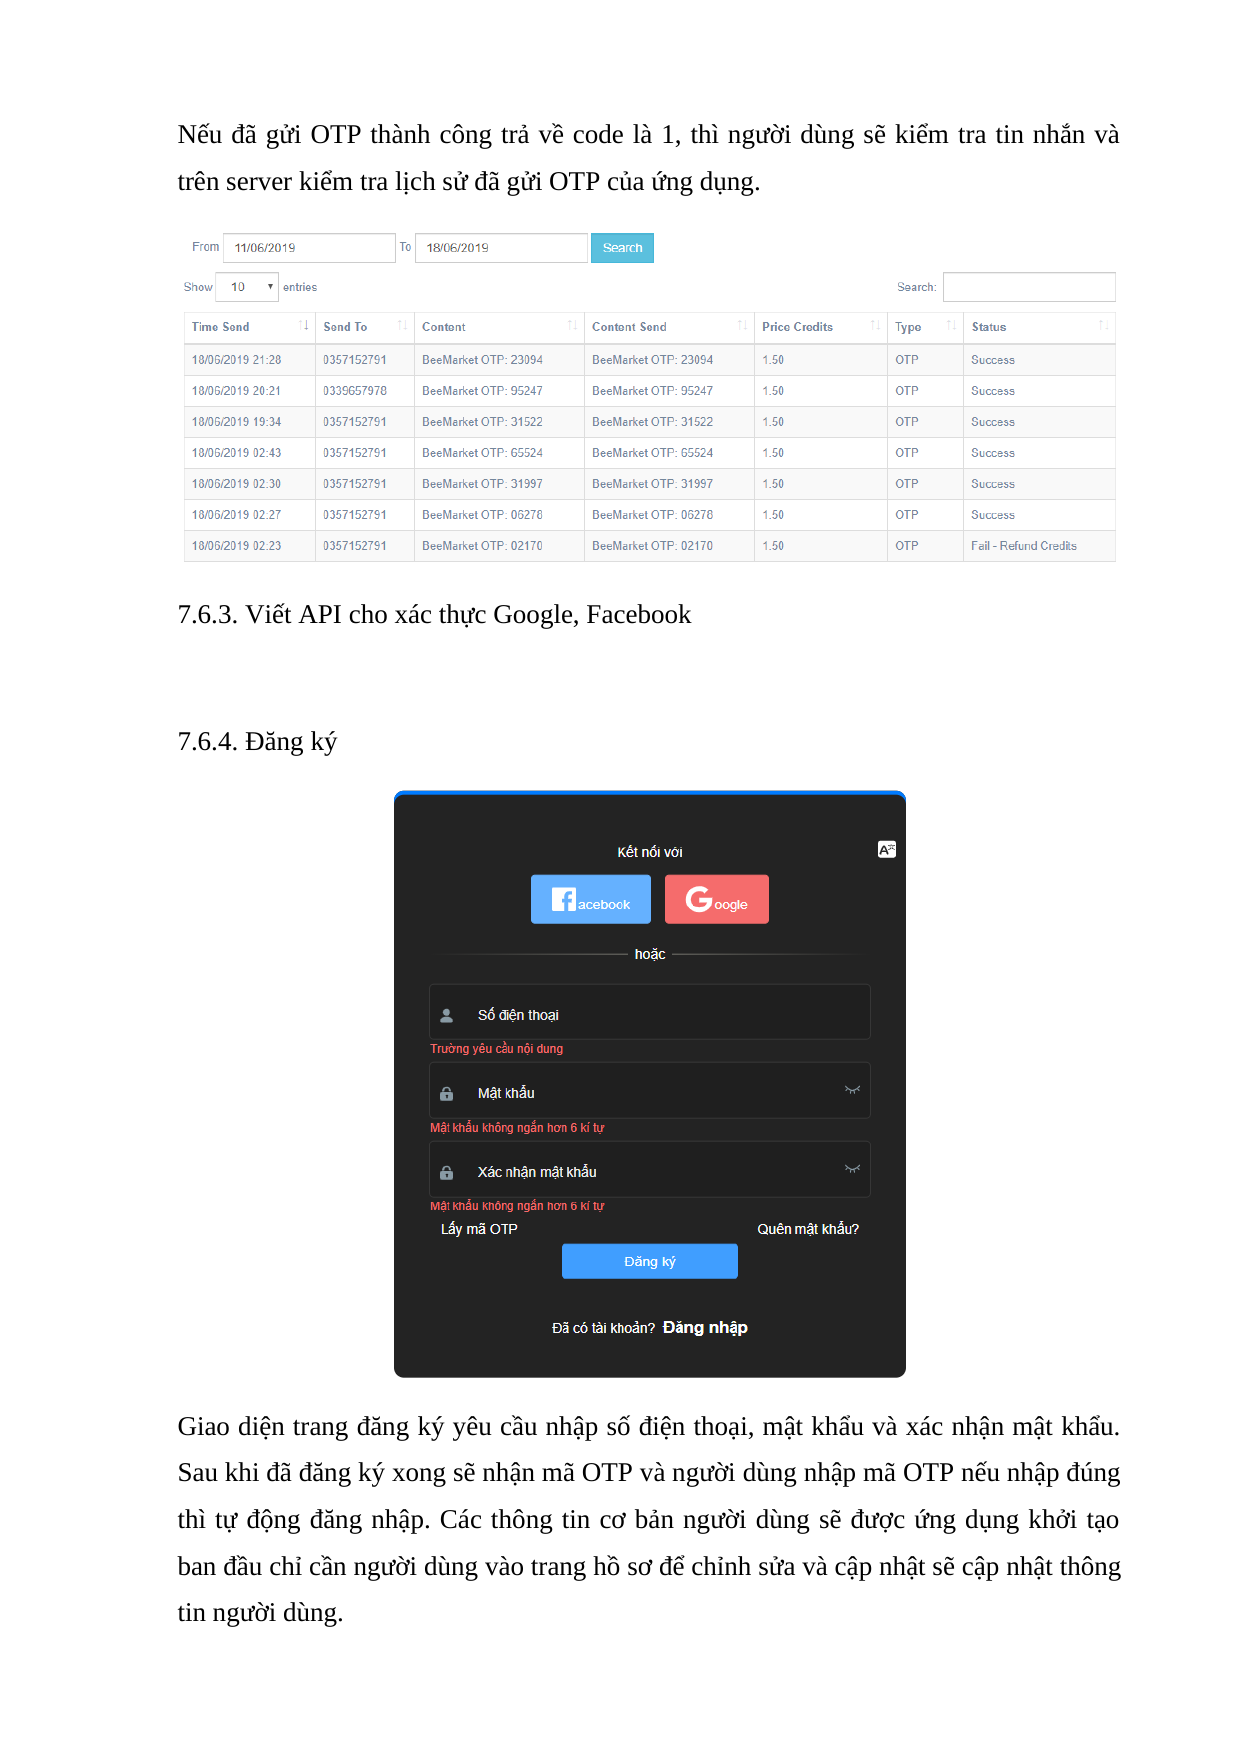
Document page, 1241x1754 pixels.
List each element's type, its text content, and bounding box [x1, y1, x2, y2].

text Nếu đã gửi OTP thành công trả về code là 1, thì người dùng sẽ kiểm tra tin nhắn và trên server kiểm tra lịch sử đã gửi OTP của ứng dụng. [177, 118, 1122, 196]
text 7.6.3. Viết API cho xác thực Google, Facebook [177, 598, 1122, 630]
text Giao diện trang đăng ký yêu cầu nhập số điện thoại, mật khẩu và xác nhận mật khẩu. Sau khi đã đăng ký xong sẽ nhận mã OTP và người dùng nhập mã OTP nếu nhập đúng thì tự động đăng nhập. Các thông tin cơ bản người dùng sẽ được ứng dụng khởi tạo ban đầu chỉ cần người dùng vào trang hồ sơ để chỉnh sửa và cập nhật sẽ cập nhật thông tin người dùng. [177, 1410, 1122, 1628]
picture [391, 788, 909, 1380]
text 7.6.4. Đăng ký [177, 725, 1122, 756]
picture [177, 228, 1123, 568]
